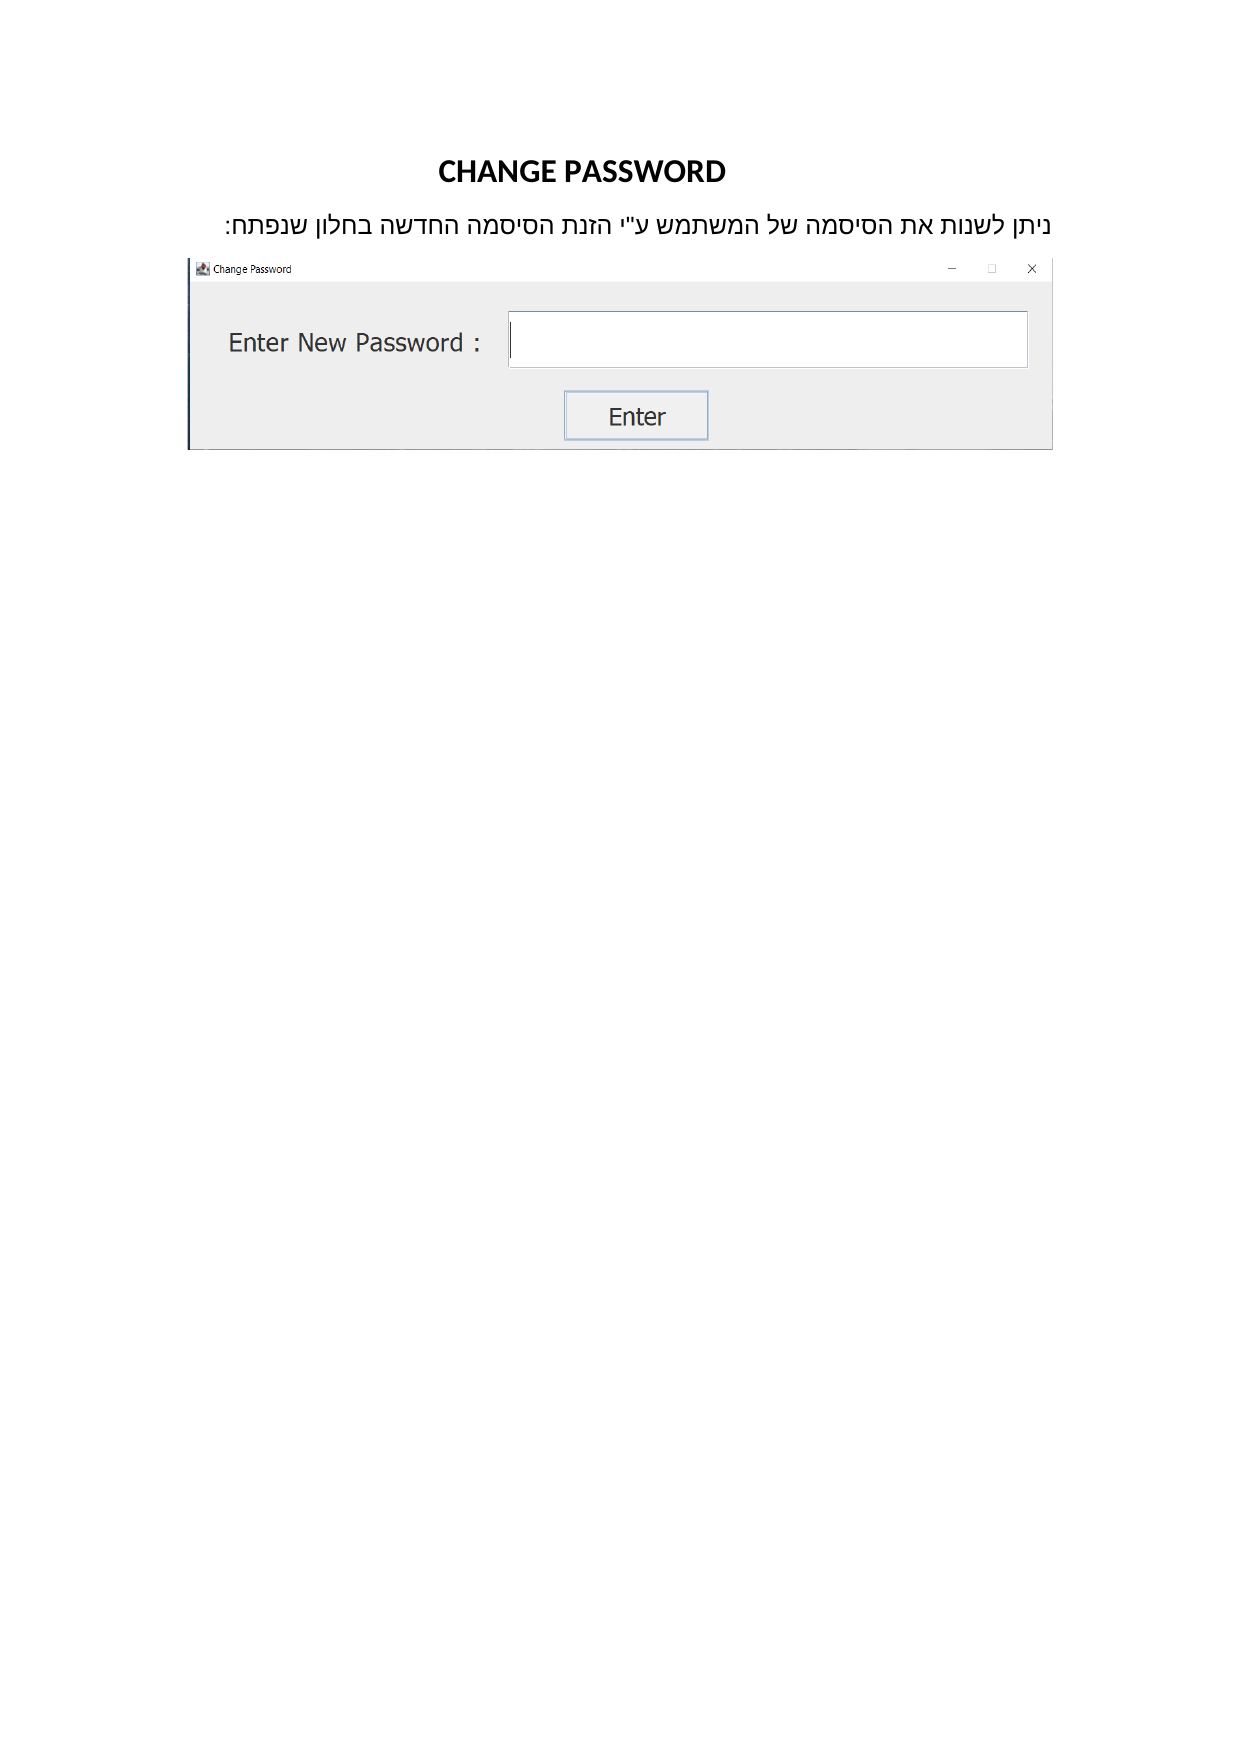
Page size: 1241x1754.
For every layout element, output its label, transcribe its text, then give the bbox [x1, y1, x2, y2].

text CHANGE PASSWORD [187, 150, 978, 191]
text ניתן לשנות את הסיסמה של המשתמש ע"י הזנת הסיסמה החדשה בחלון שנפתח: [187, 211, 1053, 239]
picture [187, 258, 1053, 450]
